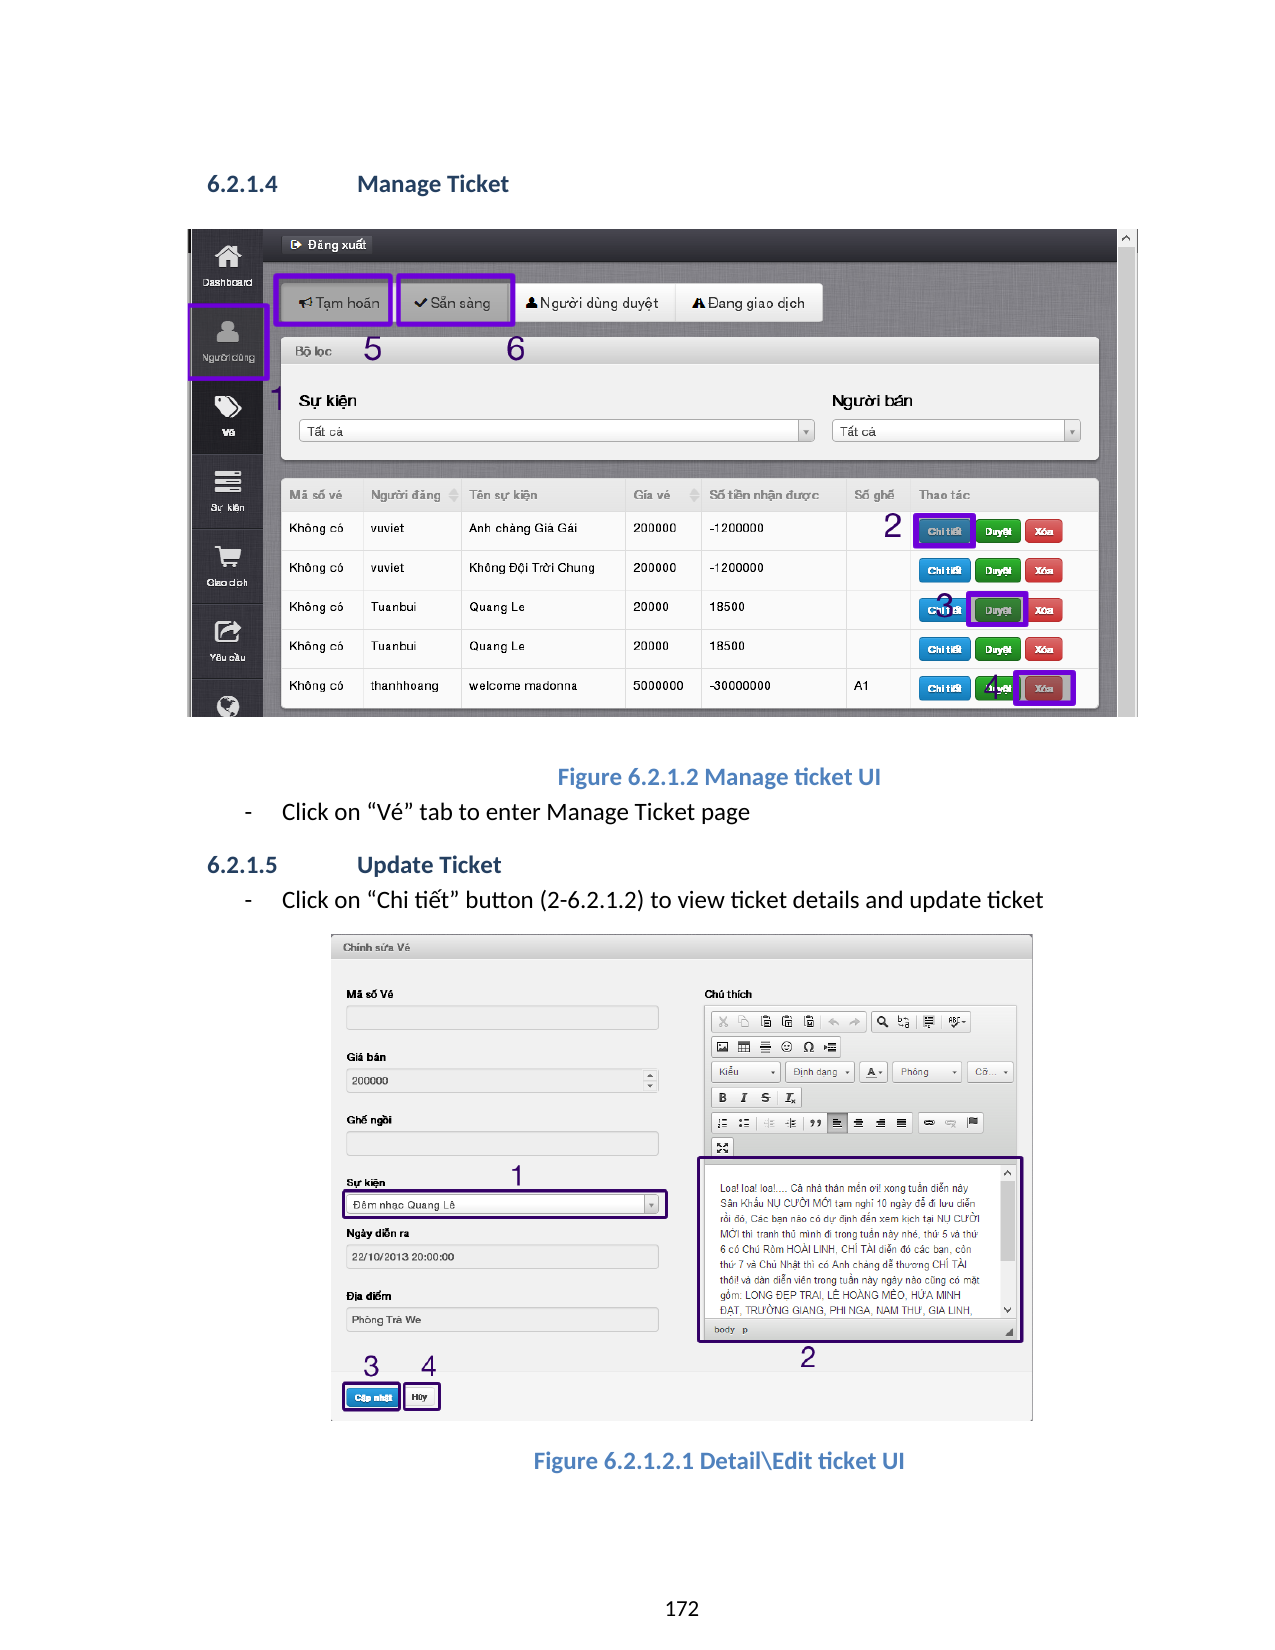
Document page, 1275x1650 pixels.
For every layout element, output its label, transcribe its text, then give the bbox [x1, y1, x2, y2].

list Figure 6.2.1.2 Manage ticket UI [282, 761, 1157, 791]
subtitle 6.2.1.5 Update Ticket [207, 850, 1157, 880]
picture [187, 229, 1138, 717]
list Figure 6.2.1.2.1 Detail\Edit ticket UI [282, 1446, 1157, 1476]
subtitle 6.2.1.4 Manage Ticket [207, 168, 1157, 199]
list Click on “Vé” tab to enter Manage Ticket page [244, 796, 1157, 826]
list Click on “Chi tiết” button (2-6.2.1.2) to view ticket details and update ticket [244, 885, 1157, 915]
picture [331, 934, 1033, 1421]
